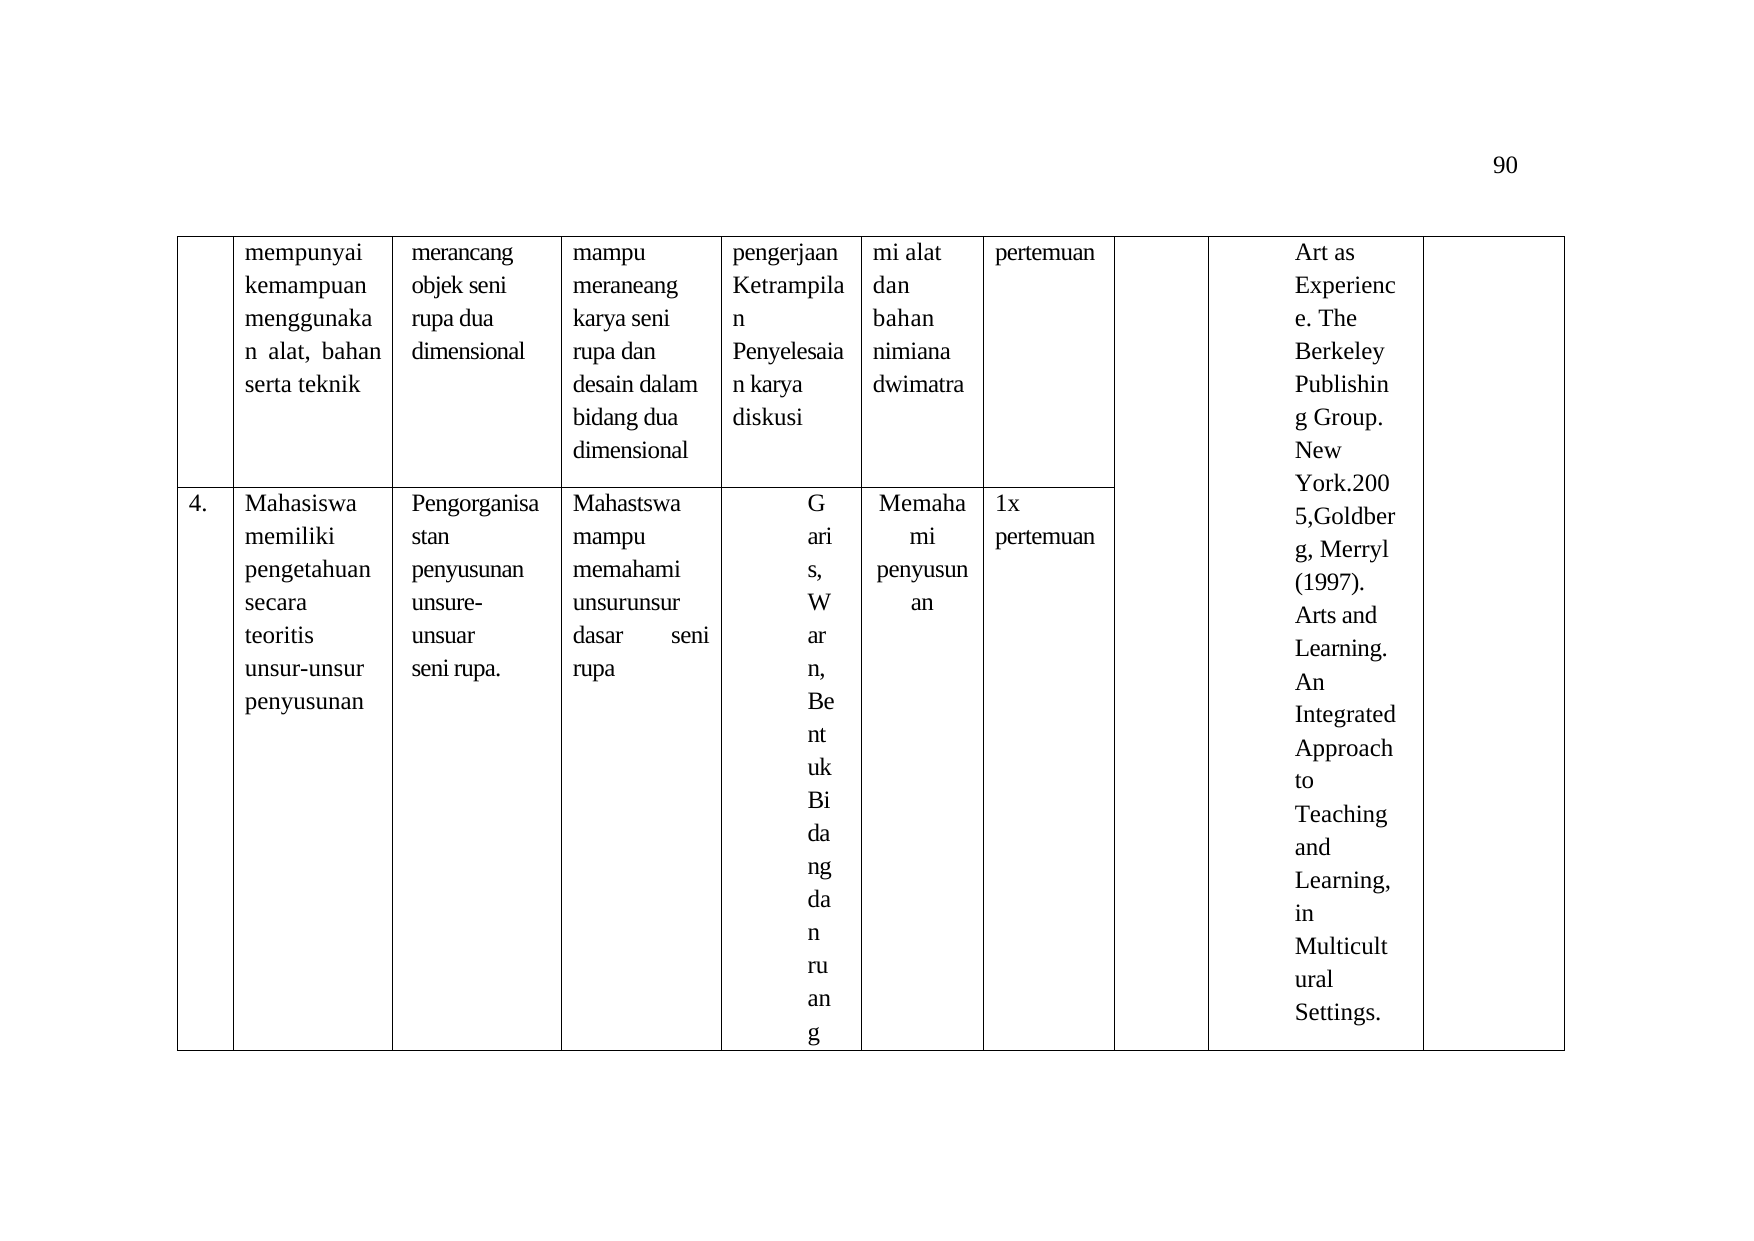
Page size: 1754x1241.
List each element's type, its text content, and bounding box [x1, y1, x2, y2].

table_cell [393, 237, 561, 487]
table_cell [234, 237, 392, 487]
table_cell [234, 488, 392, 1049]
table_cell 4. [178, 488, 233, 1049]
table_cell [862, 237, 983, 487]
table_cell 3. [178, 237, 233, 487]
table_cell Memahami penyusunan [862, 488, 983, 1049]
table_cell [722, 237, 861, 487]
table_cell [562, 488, 721, 1049]
table_cell 1x pertemuan [984, 237, 1114, 487]
table_cell 1x pertemuan [984, 488, 1114, 1049]
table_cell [562, 237, 721, 487]
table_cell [722, 488, 861, 1049]
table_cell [393, 488, 561, 1049]
